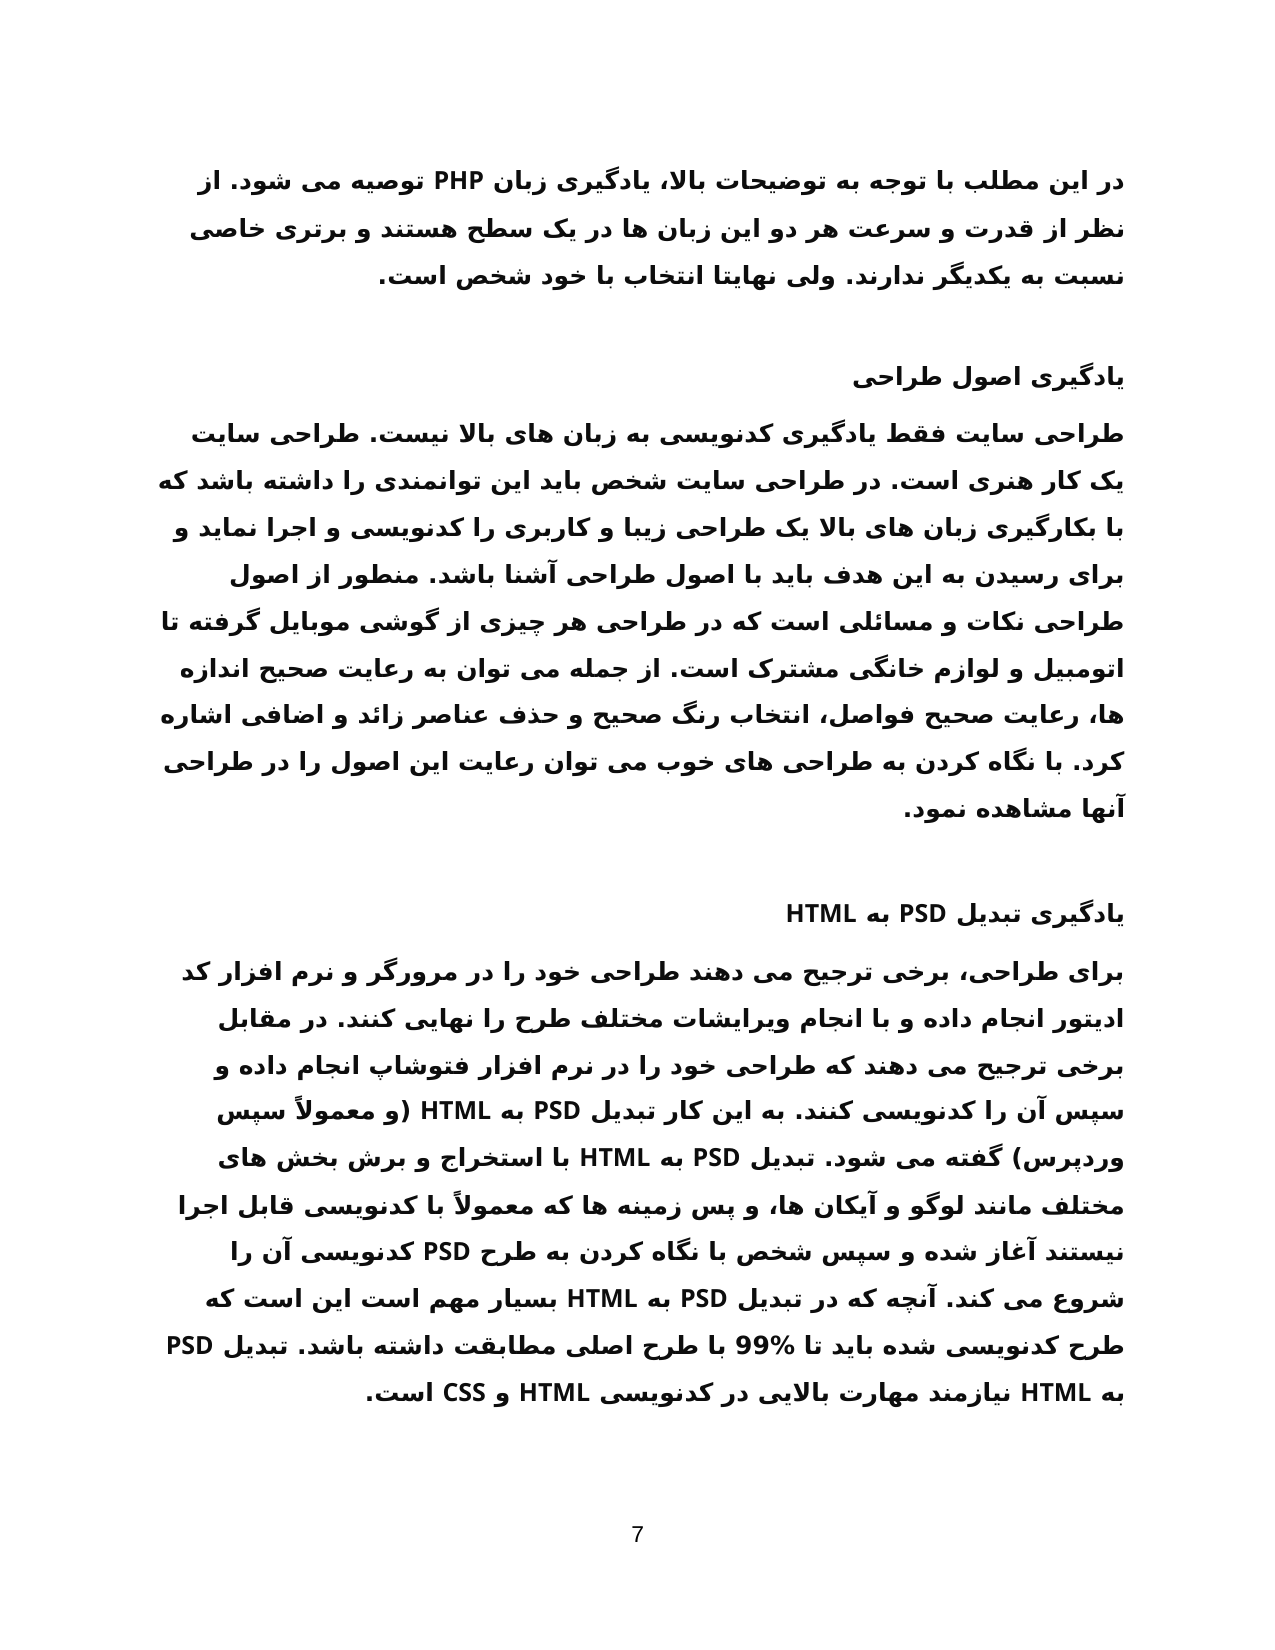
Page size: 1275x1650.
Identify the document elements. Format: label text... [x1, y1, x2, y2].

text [150, 150, 1125, 291]
text طراحی سایت فقط یادگیری کدنویسی به زبان های بالا نیست. طراحی سایت یک کار هنری است. در طراحی سایت شخص باید این توانمندی را داشته باشد که با بکارگیری زبان های بالا یک طراحی زیبا و کاربری را کدنویسی و اجرا نماید و برای رسیدن به این هدف باید با اصول طراحی آشنا باشد. منطور از اصول طراحی نکات و مسائلی است که در طراحی هر چیزی از گوشی موبایل گرفته تا اتومبیل و لوازم خانگی مشترک است. از جمله می توان به رعایت صحیح اندازه ها، رعایت صحیح فواصل، انتخاب رنگ صحیح و حذف عناصر زائد و اضافی اشاره کرد. با نگاه کردن به طراحی های خوب می توان رعایت این اصول را در طراحی آنها مشاهده نمود. [150, 402, 1125, 823]
text برای طراحی، برخی ترجیح می دهند طراحی خود را در مرورگر و نرم افزار کد ادیتور انجام داده و با انجام ویرایشات مختلف طرح را نهایی کنند. در مقابل برخی ترجیح می دهند که طراحی خود را در نرم افزار فتوشاپ انجام داده و سپس آن را کدنویسی کنند. به این کار تبدیل PSD به HTML (و معمولاً سپس وردپرس) گفته می شود. تبدیل PSD به HTML با استخراج و برش بخش های مختلف مانند لوگو و آیکان ها، و پس زمینه ها که معمولاً با کدنویسی قابل اجرا نیستند آغاز شده و سپس شخص با نگاه کردن به طرح PSD کدنویسی آن را شروع می کند. آنچه که در تبدیل PSD به HTML بسیار مهم است این است که طرح کدنویسی شده باید تا %99 با طرح اصلی مطابقت داشته باشد. تبدیل PSD به HTML نیازمند مهارت بالایی در کدنویسی HTML و CSS است. [150, 939, 1125, 1408]
subtitle یادگیری اصول طراحی [150, 362, 1125, 392]
subtitle یادگیری تبدیل PSD به HTML [150, 895, 1125, 929]
